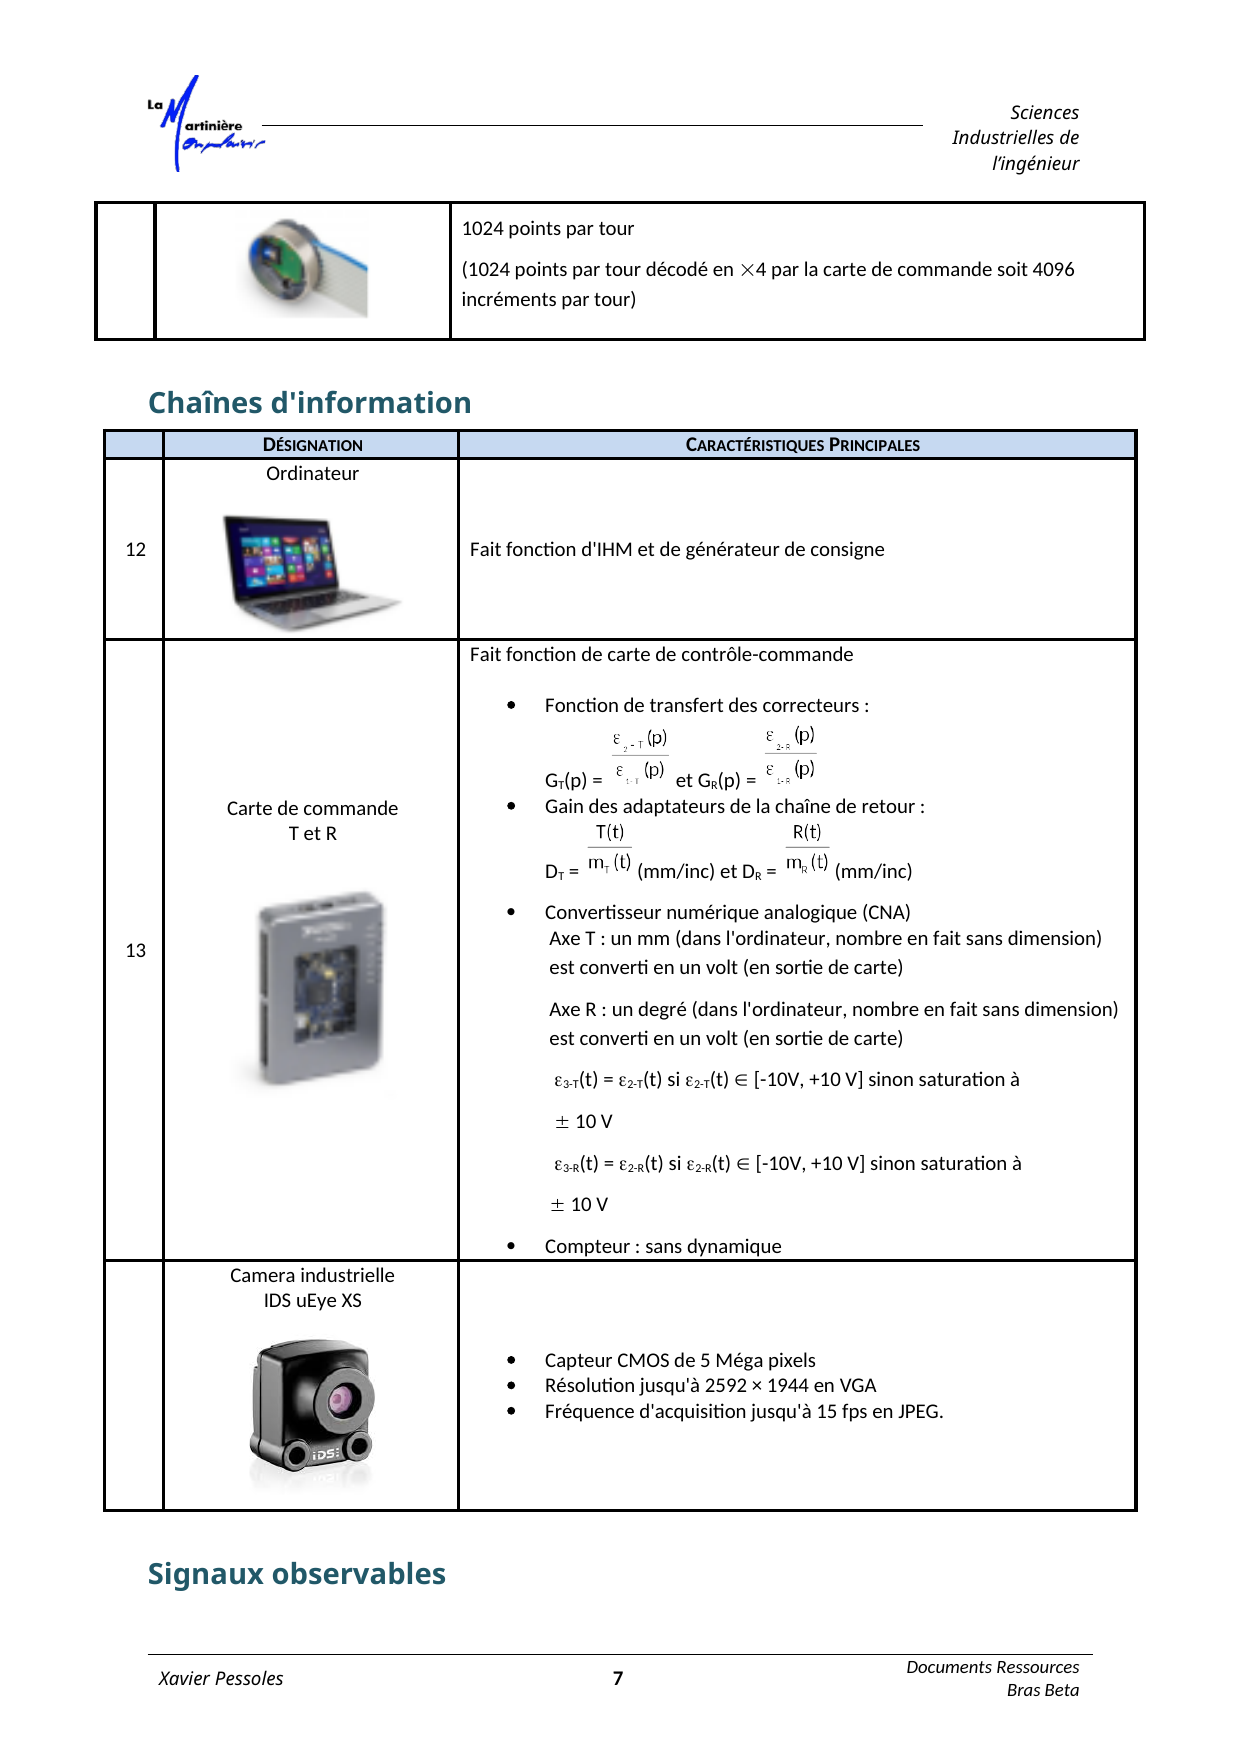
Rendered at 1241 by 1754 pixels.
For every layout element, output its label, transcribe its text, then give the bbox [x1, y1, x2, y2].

table_header [106, 432, 162, 457]
table_header Caractéristiques Principales [460, 432, 1134, 457]
table_cell Capteur CMOS de 5 Méga pixels Résolution jusqu'à 2592 × 1944 en VGA Fréquence d'acquisition jusqu'à 15 fps en JPEG. [460, 1262, 1134, 1509]
table_cell Ordinateur [165, 460, 457, 638]
table_cell Codeur incrémental axe R [157, 204, 449, 338]
table_cell [106, 1262, 162, 1509]
table_cell 13 [106, 641, 162, 1259]
table_cell 12 [106, 460, 162, 638]
table_cell Fait fonction d'IHM et de générateur de consigne [460, 460, 1134, 638]
table_header Désignation [165, 432, 457, 457]
picture [214, 1312, 411, 1509]
subtitle Chaînes d'information [148, 383, 1093, 422]
table_cell Fait fonction de carte de contrôle-commande Fonction de transfert des correcteurs : GT(p) = et GR(p) = Gain des adaptateurs de la chaîne de retour : DT = (mm/inc) et DR = (mm/inc) Convertisseur numérique analogique (CNA) Axe T : un mm (dans l'ordinateur, nombre en fait sans dimension) est converti en un volt (en sortie de carte) Axe R : un degré (dans l'ordinateur, nombre en fait sans dimension) est converti en un volt (en sortie de carte) 3-T(t) = 2-T(t) si 2-T(t) [-10V, +10 V] sinon saturation à 10 V 3-R(t) = 2-R(t) si 2-R(t) [-10V, +10 V] sinon saturation à 10 V Compteur : sans dynamique [460, 641, 1134, 1259]
table_cell Camera industrielle IDS uEye XS [165, 1262, 457, 1509]
table_cell Carte de commande T et R [165, 641, 457, 1259]
picture [147, 75, 266, 172]
subtitle Signaux observables [148, 1553, 1093, 1593]
table_cell 11 [98, 204, 153, 338]
